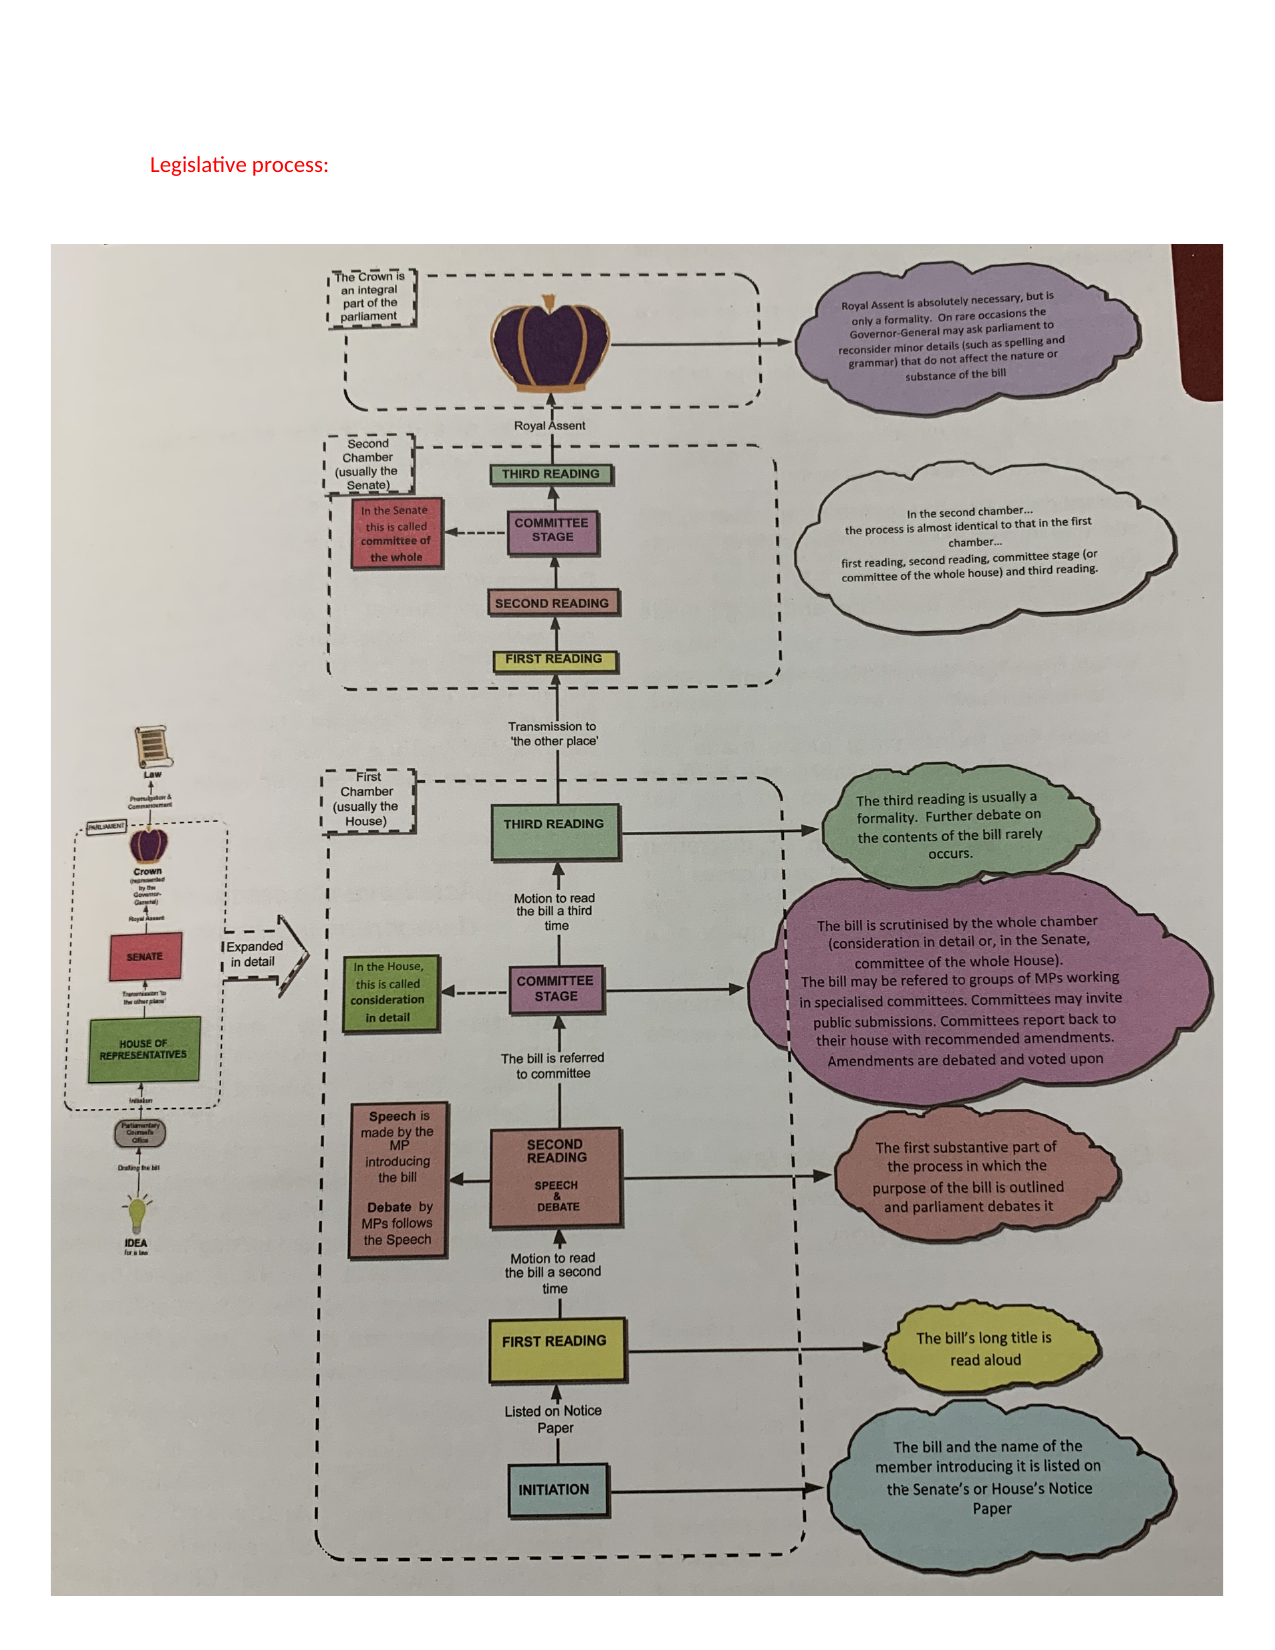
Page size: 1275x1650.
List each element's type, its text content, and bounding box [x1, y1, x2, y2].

text Legislative process: [150, 150, 1125, 178]
picture [52, 246, 1220, 1592]
